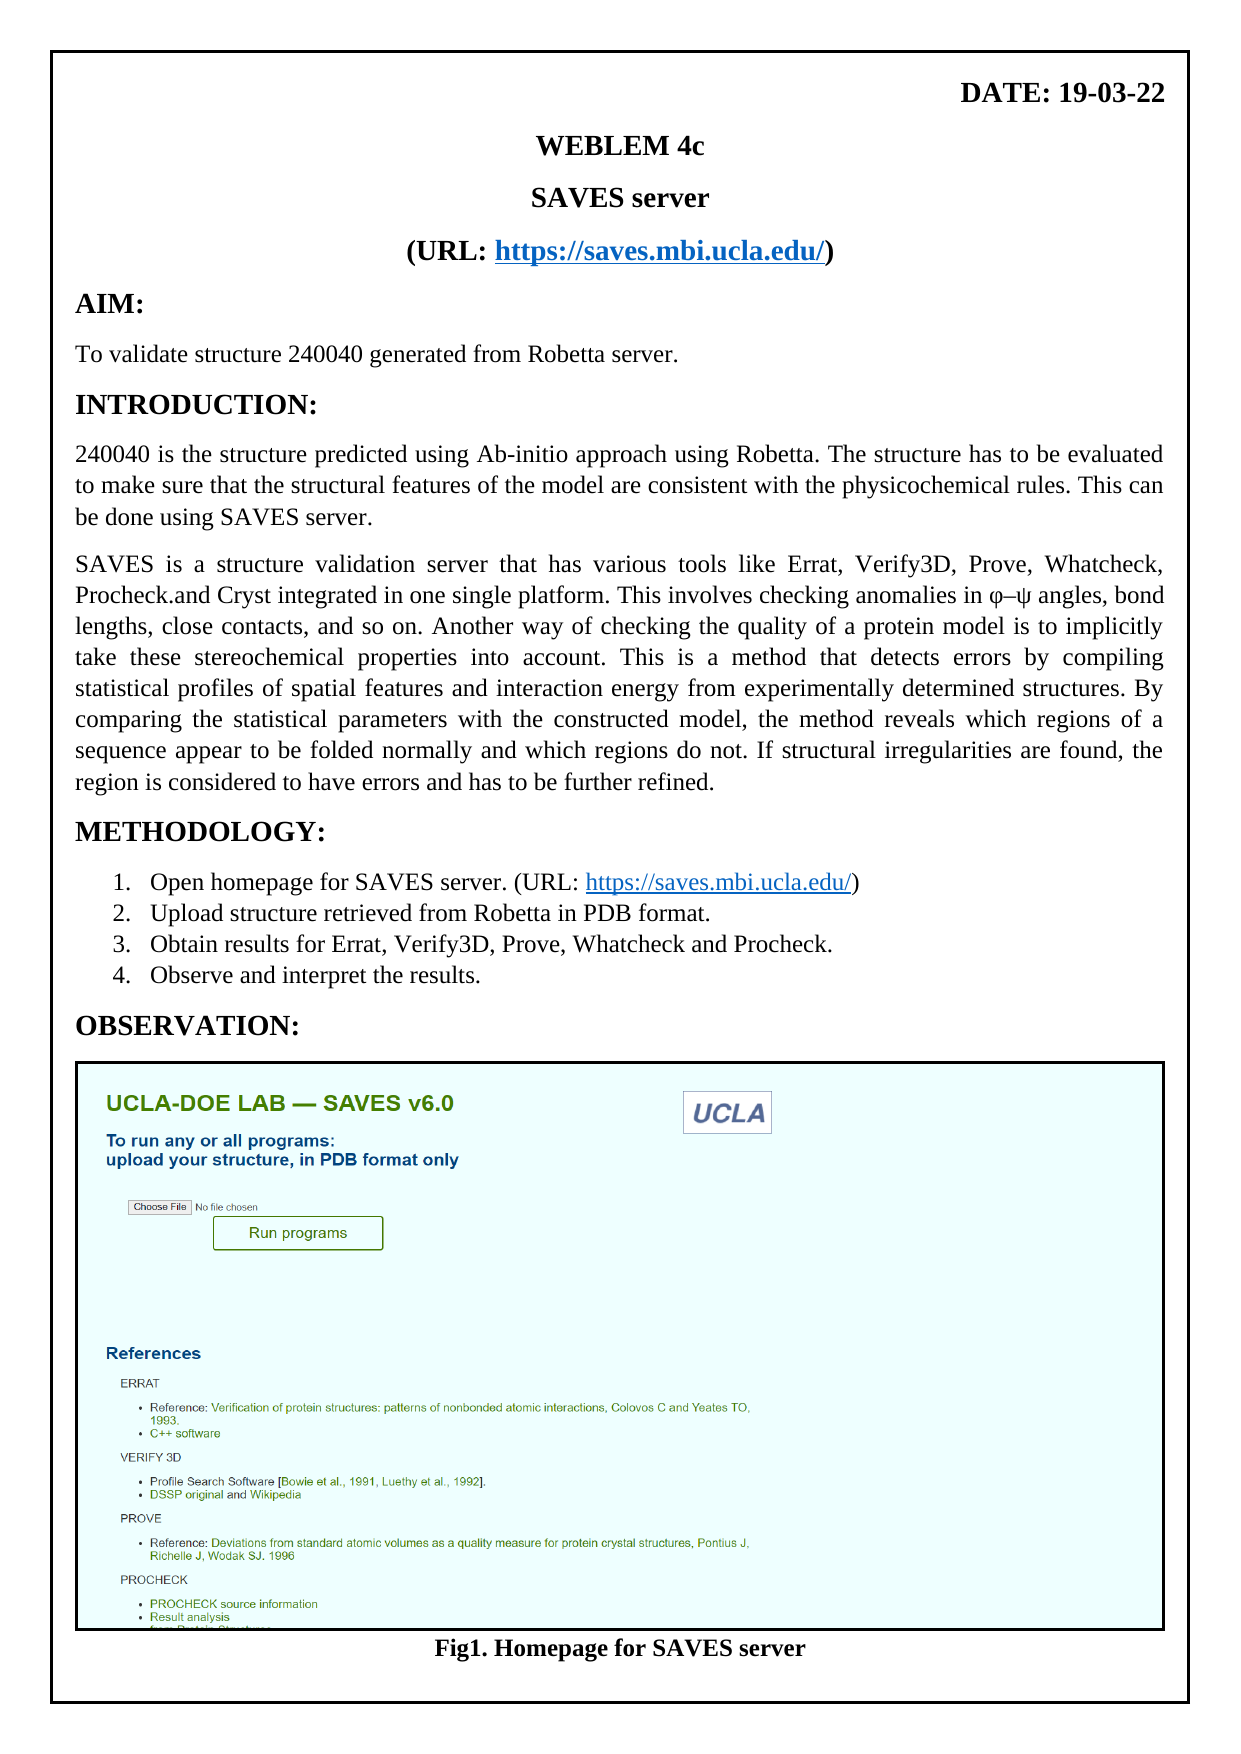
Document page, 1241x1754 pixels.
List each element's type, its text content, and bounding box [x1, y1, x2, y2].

text Fig1. Homepage for SAVES server [75, 1631, 1165, 1662]
list Observe and interpret the results. [112, 960, 1165, 989]
text To validate structure 240040 generated from Robetta server. [75, 339, 1165, 368]
list Obtain results for Errat, Verify3D, Prove, Whatcheck and Procheck. [112, 929, 1165, 958]
text DATE: 19-03-22 [75, 75, 1165, 108]
text SAVES is a structure validation server that has various tools like Errat, Verify3D, Prove, Whatcheck, Procheck.and Cryst integrated in one single platform. This involves checking anomalies in φ–ψ angles, bond lengths, close contacts, and so on. Another way of checking the quality of a protein model is to implicitly take these stereochemical properties into account. This is a method that detects errors by compiling statistical profiles of spatial features and interaction energy from experimentally determined structures. By comparing the statistical parameters with the constructed model, the method reveals which regions of a sequence appear to be folded normally and which regions do not. If structural irregularities are found, the region is considered to have errors and has to be further refined. [75, 549, 1165, 795]
text OBSERVATION: [75, 1008, 1165, 1042]
text INTRODUCTION: [75, 387, 1165, 420]
list Open homepage for SAVES server. (URL: https://saves.mbi.ucla.edu/) [112, 867, 1165, 896]
text WEBLEM 4c [75, 128, 1165, 161]
text 240040 is the structure predicted using Ab-initio approach using Robetta. The structure has to be evaluated to make sure that the structural features of the model are consistent with the physicochemical rules. This can be done using SAVES server. [75, 439, 1165, 530]
text SAVES server [75, 181, 1165, 214]
picture [78, 1064, 1162, 1628]
text AIM: [75, 286, 1165, 320]
list Upload structure retrieved from Robetta in PDB format. [112, 898, 1165, 927]
text METHODOLOGY: [75, 814, 1165, 848]
text (URL: https://saves.mbi.ucla.edu/) [75, 233, 1165, 267]
